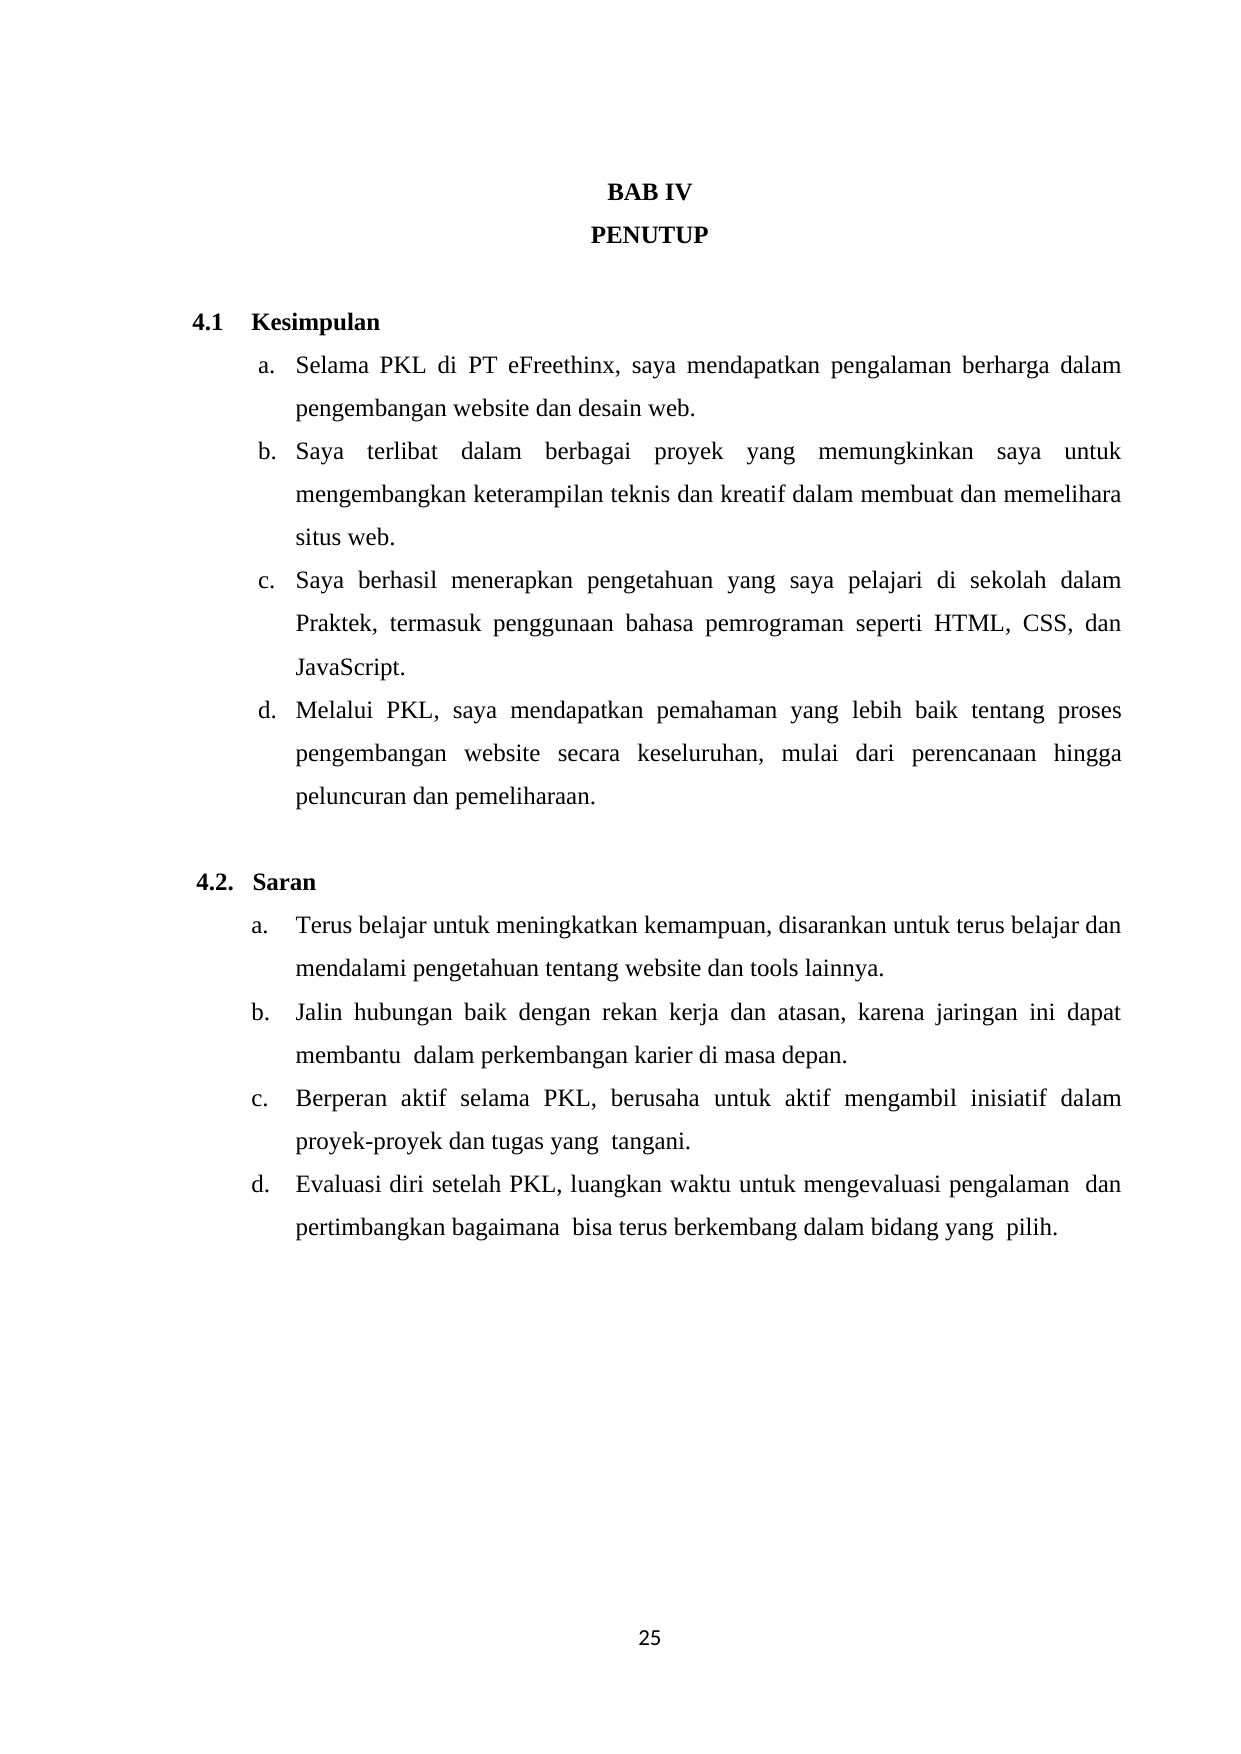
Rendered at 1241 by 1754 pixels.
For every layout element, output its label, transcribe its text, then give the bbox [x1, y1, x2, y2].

list Saya berhasil menerapkan pengetahuan yang saya pelajari di sekolah dalam Praktek, termasuk penggunaan bahasa pemrograman seperti HTML, CSS, dan JavaScript. [258, 565, 1122, 680]
list Selama PKL di PT eFreethinx, saya mendapatkan pengalaman berharga dalam pengembangan website dan desain web. [258, 350, 1122, 422]
list Evaluasi diri setelah PKL, luangkan waktu untuk mengevaluasi pengalaman dan pertimbangkan bagaimana bisa terus berkembang dalam bidang yang pilih. [251, 1169, 1122, 1241]
list Jalin hubungan baik dengan rekan kerja dan atasan, karena jaringan ini dapat membantu dalam perkembangan karier di masa depan. [251, 997, 1122, 1068]
list Saya terlibat dalam berbagai proyek yang memungkinkan saya untuk mengembangkan keterampilan teknis dan kreatif dalam membuat dan memelihara situs web. [258, 436, 1122, 551]
list Terus belajar untuk meningkatkan kemampuan, disarankan untuk terus belajar dan mendalami pengetahuan tentang website dan tools lainnya. [251, 910, 1122, 982]
text BAB IV [177, 177, 1122, 206]
text PENUTUP [177, 220, 1122, 249]
list Melalui PKL, saya mendapatkan pemahaman yang lebih baik tentang proses pengembangan website secara keseluruhan, mulai dari perencanaan hingga peluncuran dan pemeliharaan. [258, 695, 1122, 810]
list Kesimpulan [192, 307, 1122, 335]
list Berperan aktif selama PKL, berusaha untuk aktif mengambil inisiatif dalam proyek-proyek dan tugas yang tangani. [251, 1083, 1122, 1155]
text 4.2. Saran [196, 867, 1122, 896]
